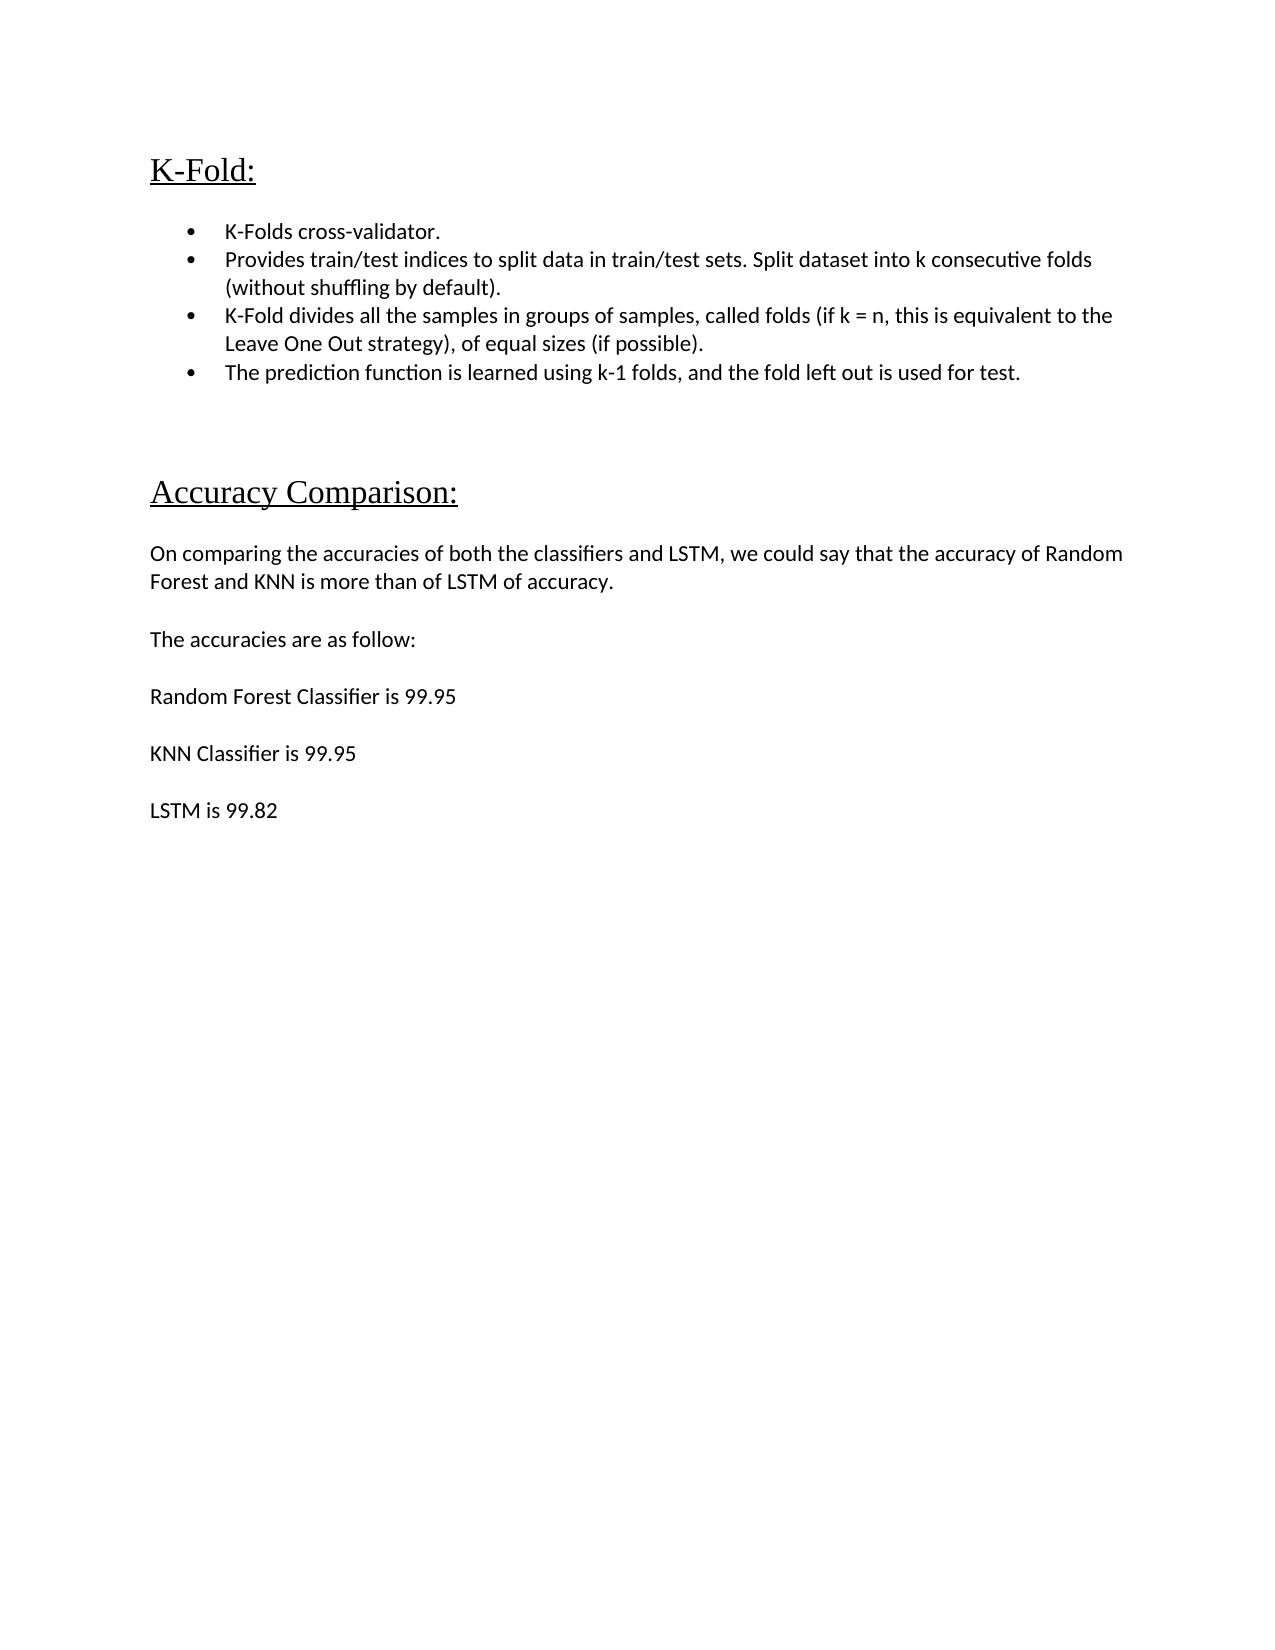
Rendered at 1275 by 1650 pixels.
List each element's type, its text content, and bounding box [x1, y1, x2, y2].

list The prediction function is learned using k-1 folds, and the fold left out is used for test. [187, 358, 1125, 386]
list Provides train/test indices to split data in train/test sets. Split dataset into k consecutive folds (without shuffling by default). [187, 246, 1125, 302]
text Random Forest Classifier is 99.95 [150, 682, 1125, 710]
text Accuracy Comparison: [150, 472, 1125, 510]
list K-Folds cross-validator. [187, 217, 1125, 246]
text On comparing the accuracies of both the classifiers and LSTM, we could say that the accuracy of Random Forest and KNN is more than of LSTM of accuracy. [150, 539, 1125, 596]
text K-Fold: [150, 150, 1125, 188]
list K-Fold divides all the samples in groups of samples, called folds (if k = n, this is equivalent to the Leave One Out strategy), of equal sizes (if possible). [187, 302, 1125, 358]
text LSTM is 99.82 [150, 796, 1125, 824]
text The accuracies are as follow: [150, 625, 1125, 653]
text KNN Classifier is 99.95 [150, 739, 1125, 767]
